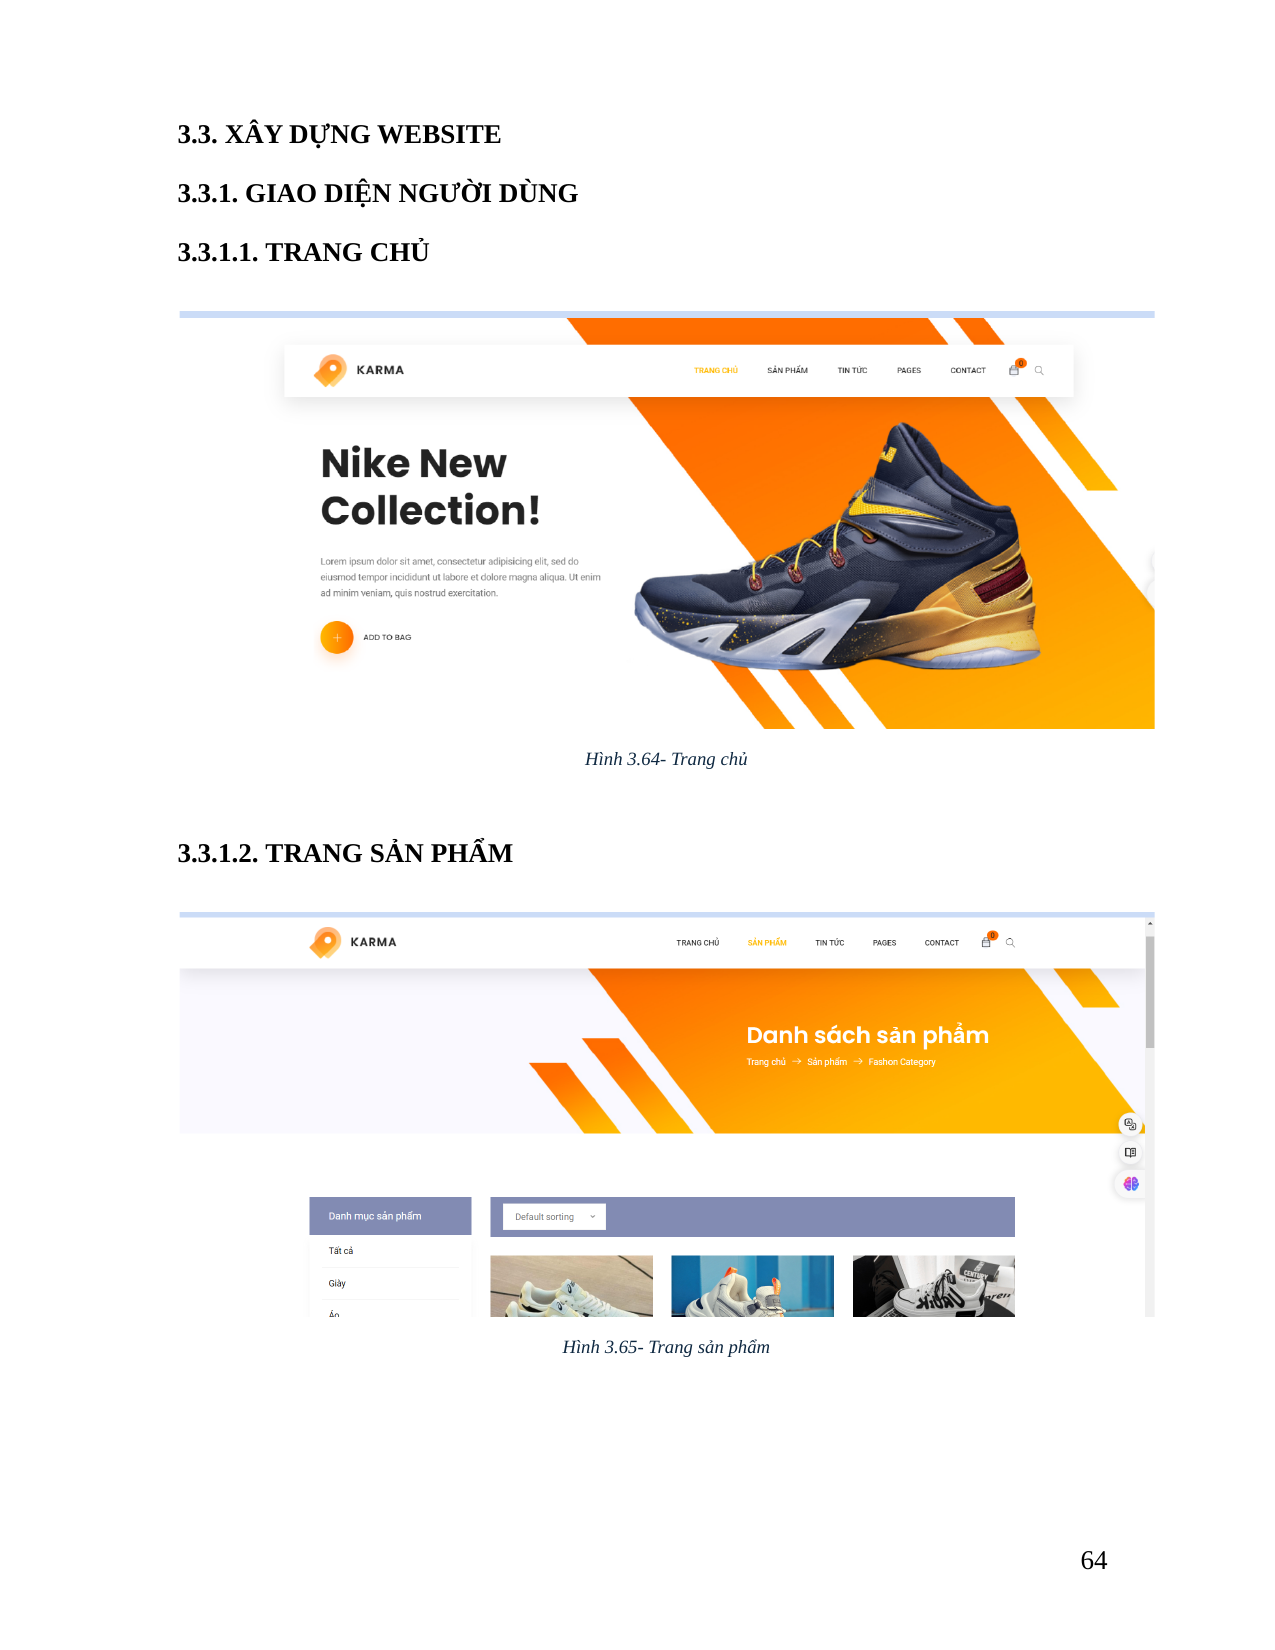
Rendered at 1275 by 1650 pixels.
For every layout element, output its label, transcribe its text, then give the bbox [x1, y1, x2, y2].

subtitle GIAO DIỆN NGƯỜI DÙNG [177, 177, 1157, 208]
picture [179, 912, 1155, 1317]
picture [179, 311, 1155, 729]
subtitle TRANG CHỦ [177, 236, 1157, 268]
subtitle TRANG SẢN PHẨM [177, 837, 1157, 868]
subtitle XÂY DỰNG WEBSITE [177, 118, 1157, 149]
